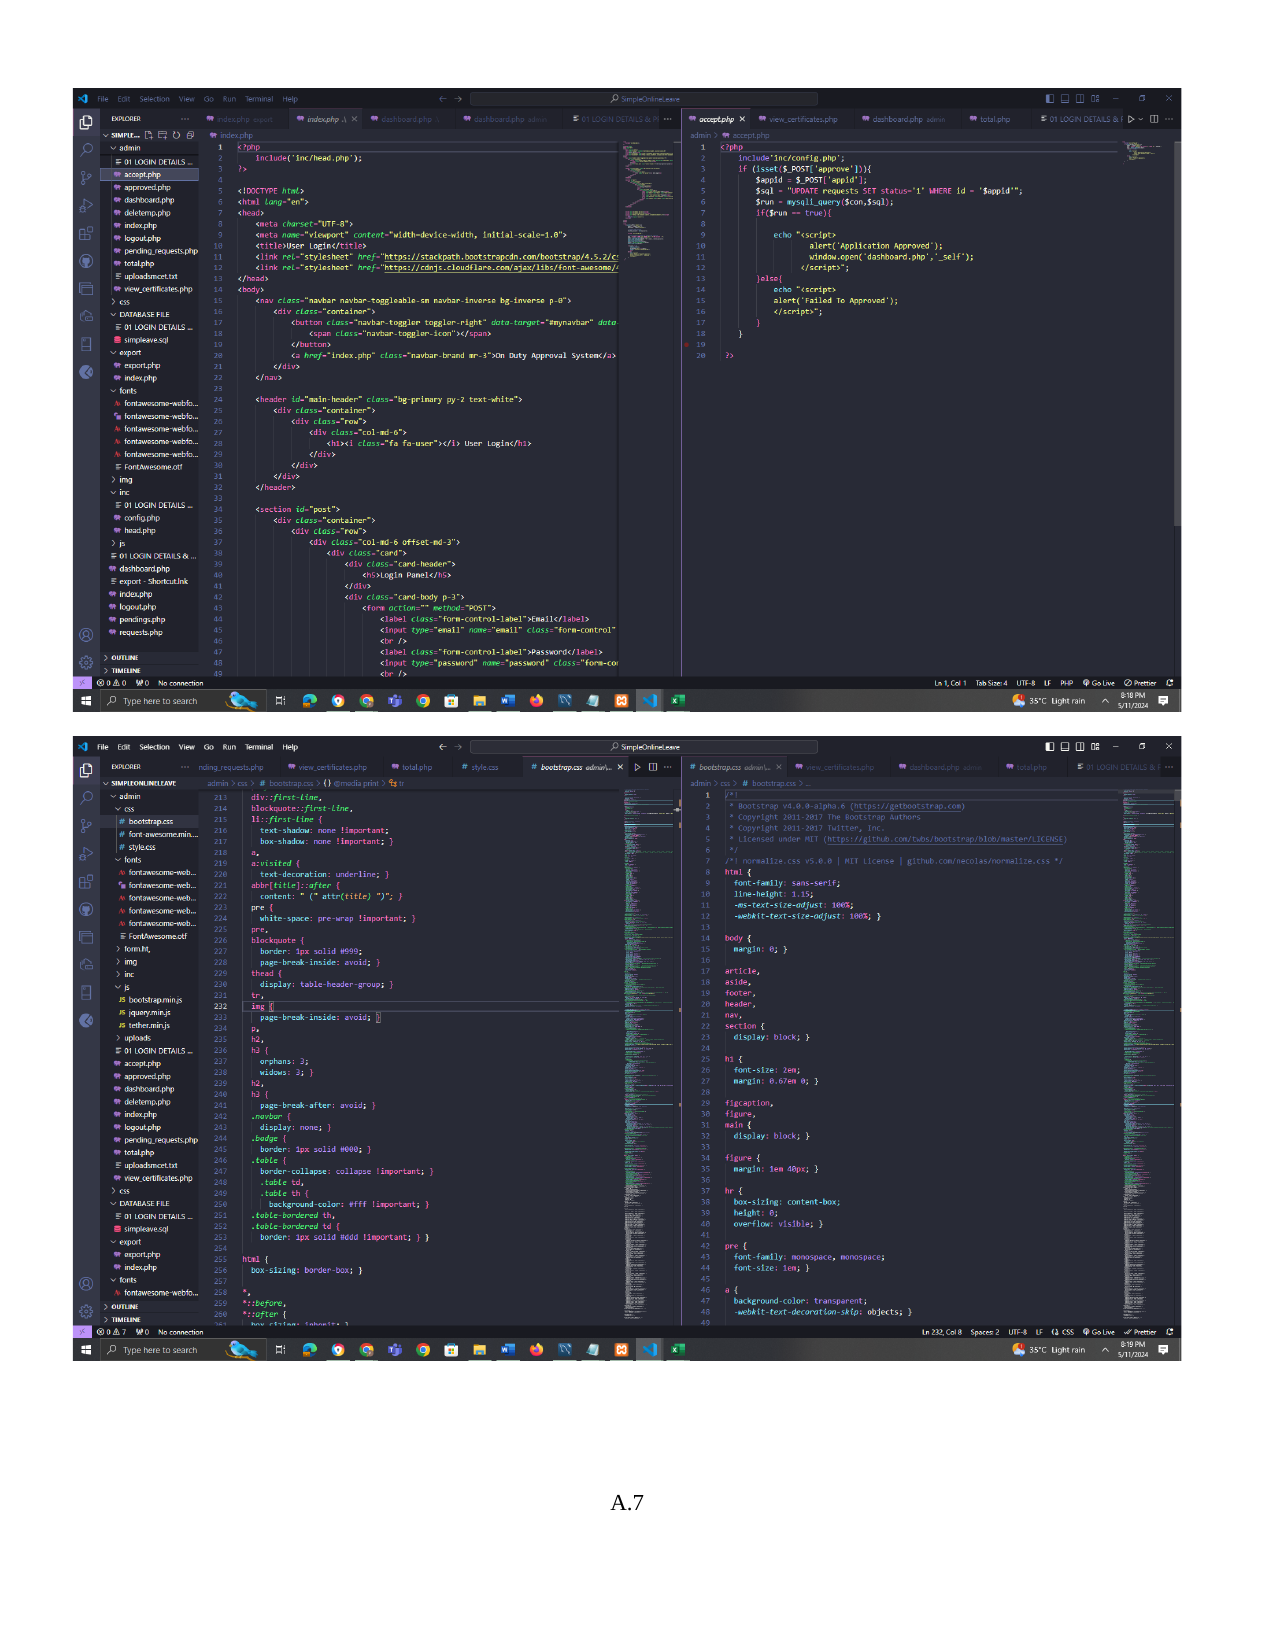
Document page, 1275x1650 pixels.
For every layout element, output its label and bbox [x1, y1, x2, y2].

picture [72, 88, 1182, 712]
picture [72, 736, 1182, 1361]
